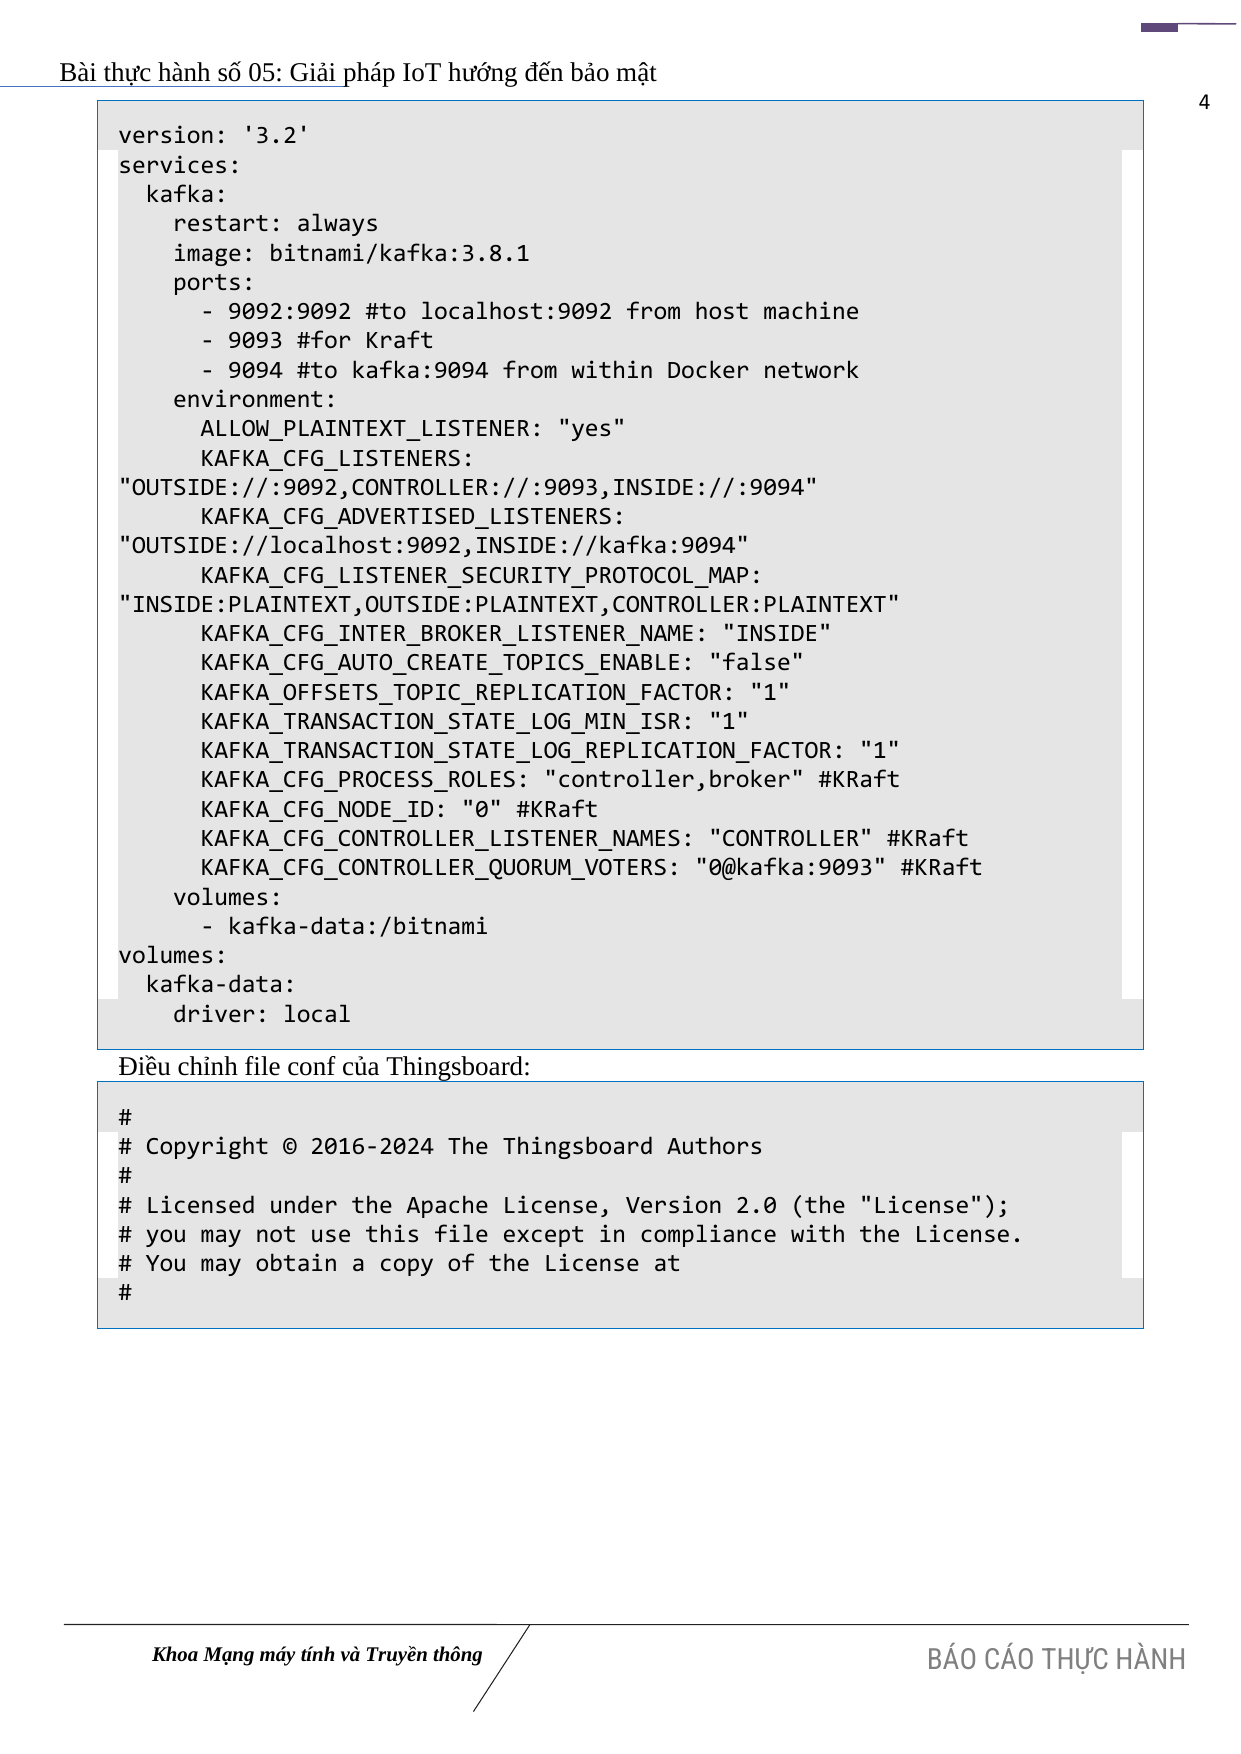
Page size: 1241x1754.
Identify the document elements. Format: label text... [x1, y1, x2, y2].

text KAFKA_CFG_LISTENERS: "OUTSIDE://:9092,CONTROLLER://:9093,INSIDE://:9094" [118, 443, 1122, 502]
text KAFKA_CFG_NODE_ID: "0" #KRaft [118, 794, 1122, 824]
text volumes: [118, 941, 1122, 970]
text KAFKA_CFG_LISTENER_SECURITY_PROTOCOL_MAP: "INSIDE:PLAINTEXT,OUTSIDE:PLAINTEXT,CONTROLLER:PLAINTEXT" [118, 560, 1122, 619]
text - 9092:9092 #to localhost:9092 from host machine [118, 297, 1122, 326]
text # Licensed under the Apache License, Version 2.0 (the "License"); [118, 1190, 1122, 1219]
text ALLOW_PLAINTEXT_LISTENER: "yes" [118, 414, 1122, 443]
text kafka: [118, 180, 1122, 209]
text KAFKA_OFFSETS_TOPIC_REPLICATION_FACTOR: "1" [118, 677, 1122, 707]
text ports: [118, 267, 1122, 297]
text KAFKA_CFG_AUTO_CREATE_TOPICS_ENABLE: "false" [118, 648, 1122, 677]
text # [118, 1161, 1122, 1190]
text driver: local [98, 978, 1143, 1049]
text KAFKA_CFG_PROCESS_ROLES: "controller,broker" #KRaft [118, 765, 1122, 794]
text KAFKA_CFG_INTER_BROKER_LISTENER_NAME: "INSIDE" [118, 619, 1122, 648]
text image: bitnami/kafka:3.8.1 [118, 238, 1122, 267]
text Điều chỉnh file conf của Thingsboard: [118, 1050, 1122, 1081]
text environment: [118, 384, 1122, 414]
text KAFKA_CFG_ADVERTISED_LISTENERS: "OUTSIDE://localhost:9092,INSIDE://kafka:9094" [118, 502, 1122, 560]
text KAFKA_CFG_CONTROLLER_QUORUM_VOTERS: "0@kafka:9093" #KRaft [118, 853, 1122, 882]
text # [98, 1257, 1143, 1328]
text # [98, 1082, 1143, 1132]
text version: '3.2' [98, 101, 1143, 150]
text - 9094 #to kafka:9094 from within Docker network [118, 355, 1122, 384]
text # Copyright © 2016-2024 The Thingsboard Authors [118, 1132, 1122, 1161]
text KAFKA_TRANSACTION_STATE_LOG_MIN_ISR: "1" [118, 707, 1122, 736]
text KAFKA_TRANSACTION_STATE_LOG_REPLICATION_FACTOR: "1" [118, 736, 1122, 765]
text volumes: [118, 882, 1122, 911]
text - 9093 #for Kraft [118, 326, 1122, 355]
text restart: always [118, 209, 1122, 238]
text services: [118, 150, 1122, 180]
text - kafka-data:/bitnami [118, 911, 1122, 941]
text KAFKA_CFG_CONTROLLER_LISTENER_NAMES: "CONTROLLER" #KRaft [118, 824, 1122, 853]
text # you may not use this file except in compliance with the License. [118, 1219, 1122, 1249]
